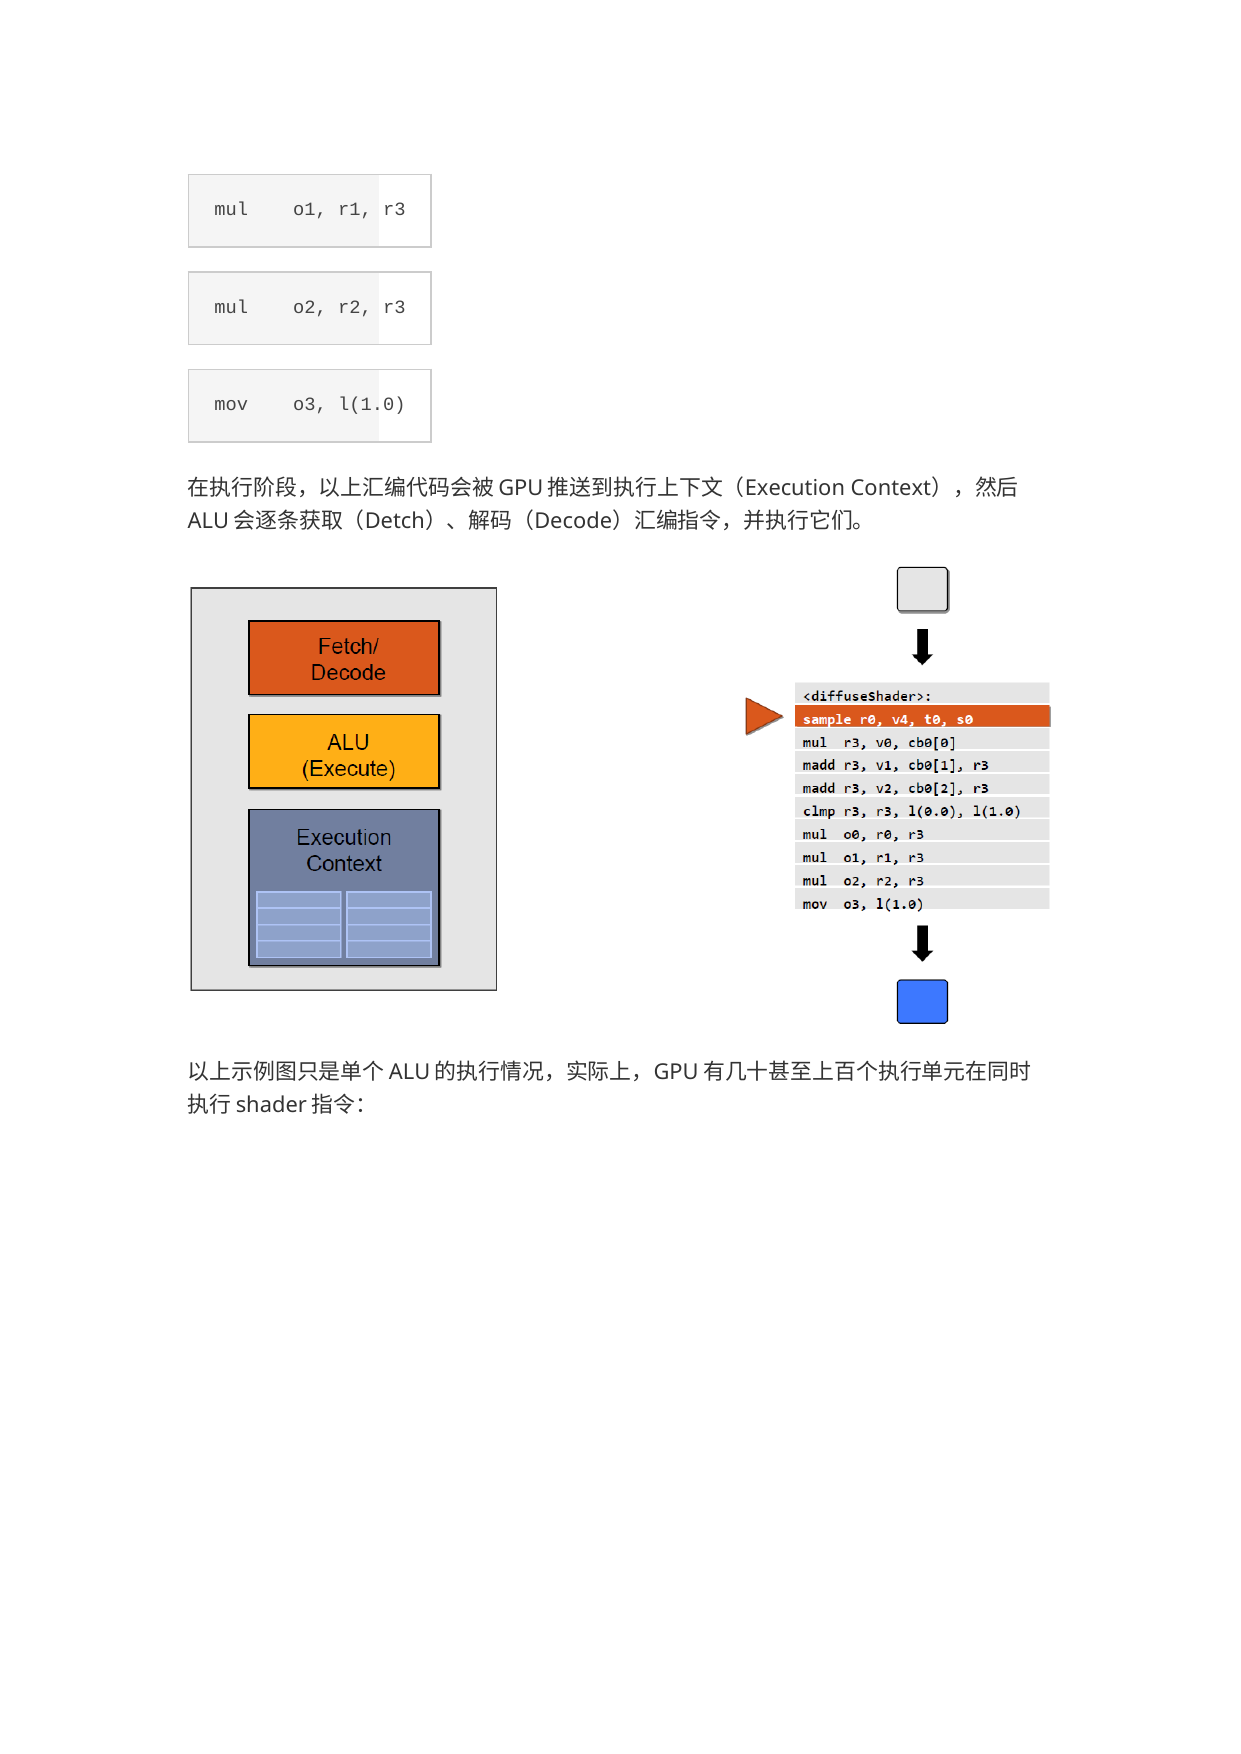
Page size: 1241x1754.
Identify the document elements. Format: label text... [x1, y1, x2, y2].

text mul o2, r2, r3 [187, 259, 1053, 357]
text 以上示例图只是单个ALU的执行情况，实际上，GPU有几十甚至上百个执行单元在同时执行shader指令： [187, 1054, 1053, 1119]
text mul o1, r1, r3 [187, 162, 1053, 259]
text mov o3, l(1.0) [187, 357, 1053, 454]
picture [187, 560, 1053, 1029]
text 在执行阶段，以上汇编代码会被GPU推送到执行上下文（Execution Context），然后ALU会逐条获取（Detch）、解码（Decode）汇编指令，并执行它们。 [187, 470, 1053, 535]
